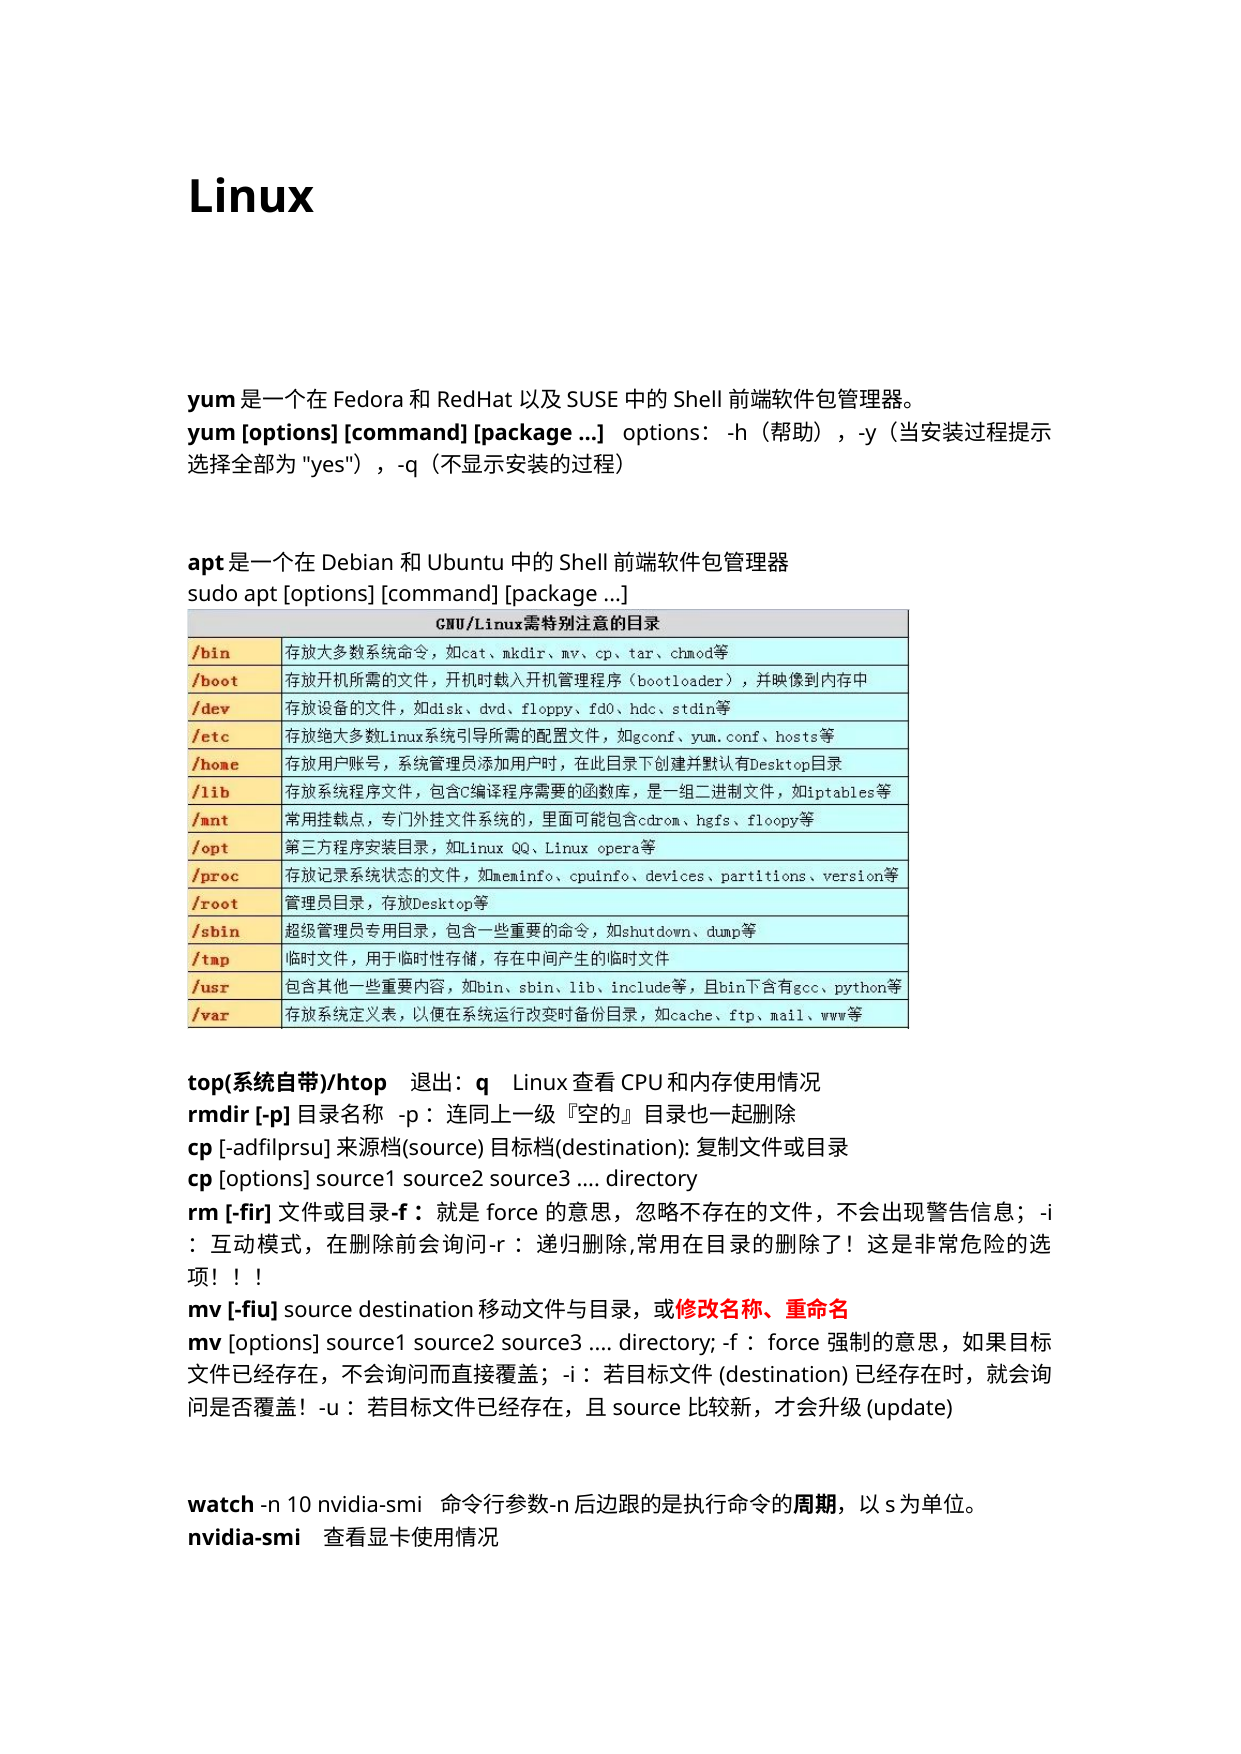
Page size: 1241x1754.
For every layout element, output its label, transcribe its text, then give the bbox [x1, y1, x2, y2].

text cp [options] source1 source2 source3 .... directory [187, 1162, 1053, 1194]
picture [187, 609, 910, 1029]
text cp [-adfilprsu] 来源档(source) 目标档(destination): 复制文件或目录 [187, 1129, 1053, 1162]
subtitle Linux [187, 162, 1053, 227]
text apt是一个在 Debian 和 Ubuntu 中的 Shell 前端软件包管理器 [187, 544, 1053, 577]
text top(系统自带)/htop 退出：q Linux查看CPU和内存使用情况 [187, 1064, 1053, 1097]
text rmdir [-p] 目录名称 -p ：连同上一级『空的』目录也一起删除 [187, 1097, 1053, 1129]
text mv [-fiu] source destination移动文件与目录，或修改名称、重命名 [187, 1292, 1053, 1324]
text sudo apt [options] [command] [package ...] [187, 577, 1053, 609]
text yum是一个在 Fedora 和 RedHat 以及 SUSE 中的 Shell 前端软件包管理器。 [187, 382, 1053, 414]
text nvidia-smi 查看显卡使用情况 [187, 1519, 1053, 1552]
text mv [options] source1 source2 source3 .... directory; -f ：force 强制的意思，如果目标文件已经存在，不会询问而直接覆盖；-i ：若目标文件 (destination) 已经存在时，就会询问是否覆盖！-u ：若目标文件已经存在，且 source 比较新，才会升级 (update) [187, 1324, 1053, 1422]
text rm [-fir] 文件或目录-f ：就是 force 的意思，忽略不存在的文件，不会出现警告信息；-i ：互动模式，在删除前会询问-r ：递归删除,常用在目录的删除了！这是非常危险的选项！！！ [187, 1194, 1053, 1292]
text yum [options] [command] [package ...] options： -h（帮助），-y（当安装过程提示选择全部为 "yes"），-q（不显示安装的过程） [187, 414, 1053, 479]
text watch -n 10 nvidia-smi 命令行参数-n后边跟的是执行命令的周期，以s为单位。 [187, 1487, 1053, 1519]
